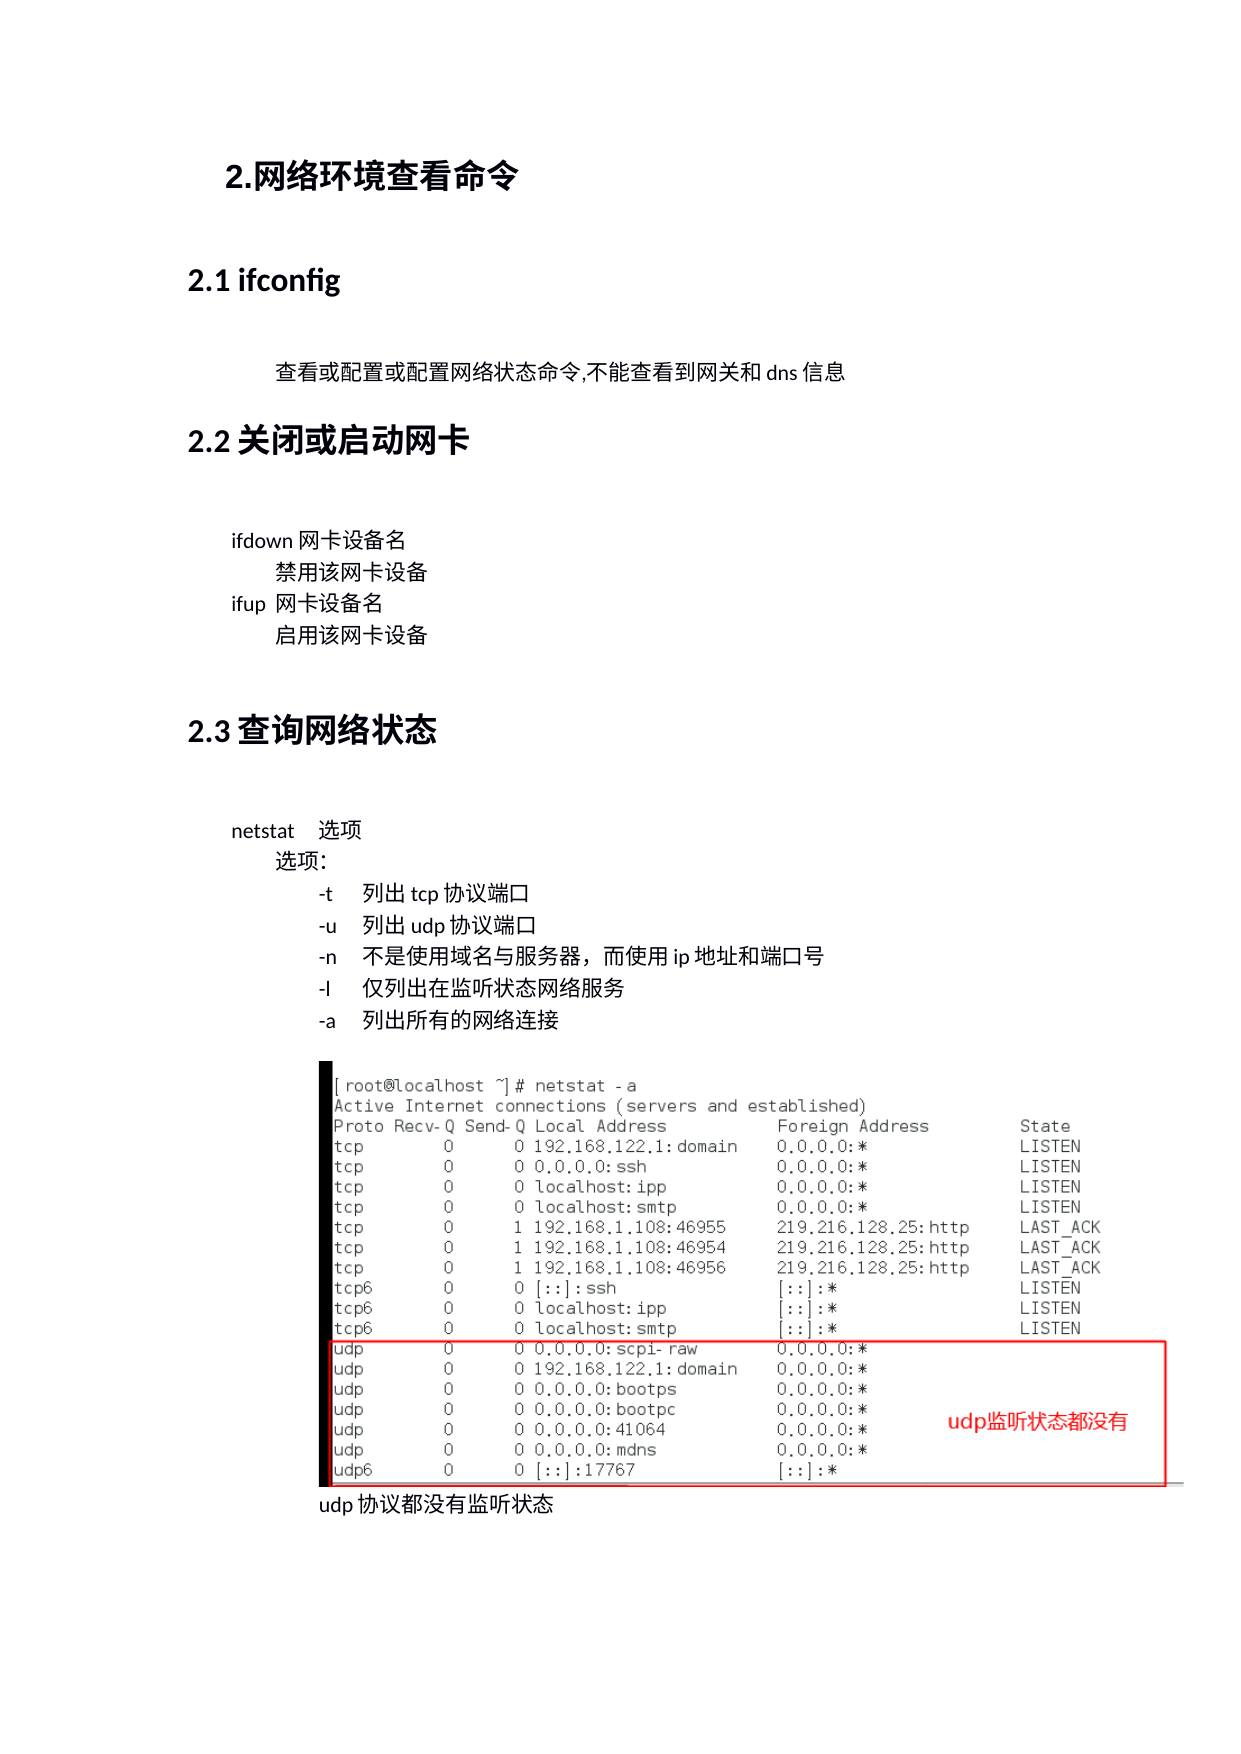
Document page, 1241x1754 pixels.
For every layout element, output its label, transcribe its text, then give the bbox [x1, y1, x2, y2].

list -l 仅列出在监听状态网络服务 [275, 971, 1053, 1003]
list ifdown 网卡设备名 [187, 523, 1053, 555]
list -n 不是使用域名与服务器，而使用ip地址和端口号 [275, 939, 1053, 971]
list -u 列出udp协议端口 [275, 908, 1053, 939]
list 查看或配置或配置网络状态命令,不能查看到网关和dns信息 [231, 355, 1053, 387]
text 2.1 ifconfig [187, 259, 1053, 300]
list -a 列出所有的网络连接 [275, 1003, 1053, 1034]
text 2.3 查询网络状态 [187, 703, 1053, 752]
list udp协议都没有监听状态 [275, 1487, 1053, 1518]
picture [318, 1061, 1184, 1487]
list netstat 选项 [187, 813, 1053, 844]
list 选项： [231, 844, 1053, 876]
list 网络环境查看命令 [225, 150, 1053, 198]
list 禁用该网卡设备 [231, 555, 1053, 586]
text 2.2 关闭或启动网卡 [187, 414, 1053, 462]
list 启用该网卡设备 [231, 618, 1053, 650]
list ifup 网卡设备名 [187, 586, 1053, 618]
list -t 列出tcp协议端口 [275, 876, 1053, 908]
